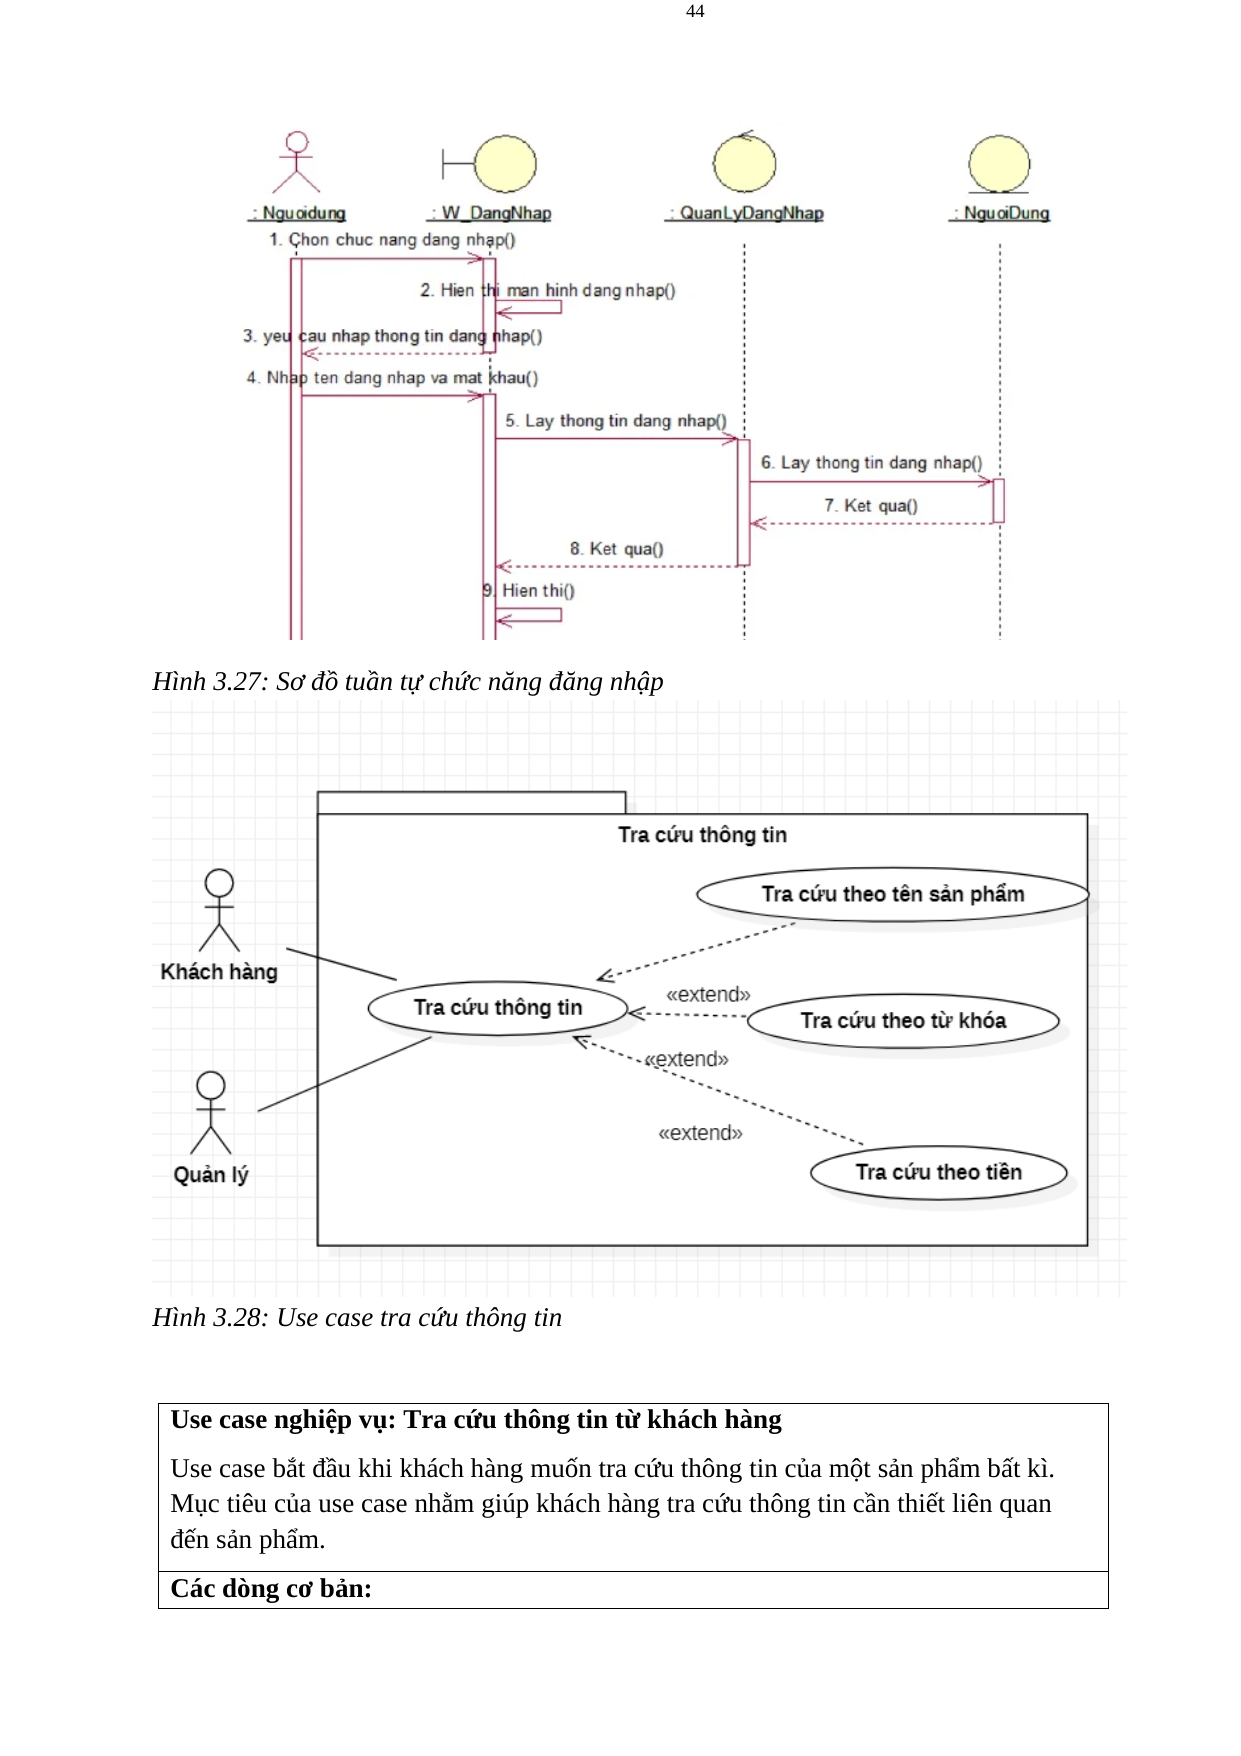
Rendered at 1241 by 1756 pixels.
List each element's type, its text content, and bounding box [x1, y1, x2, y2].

picture [224, 122, 1107, 640]
picture [152, 700, 1128, 1297]
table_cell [159, 1572, 1108, 1608]
table_header Use case nghiệp vụ: Tra cứu thông tin từ khách hàng Use case bắt đầu khi khách hàng muốn tra cứu thông tin của một sản phẩm bất kì. Mục tiêu của use case nhằm giúp khách hàng tra cứu thông tin cần thiết liên quan đến sản phẩm. [159, 1404, 1108, 1571]
